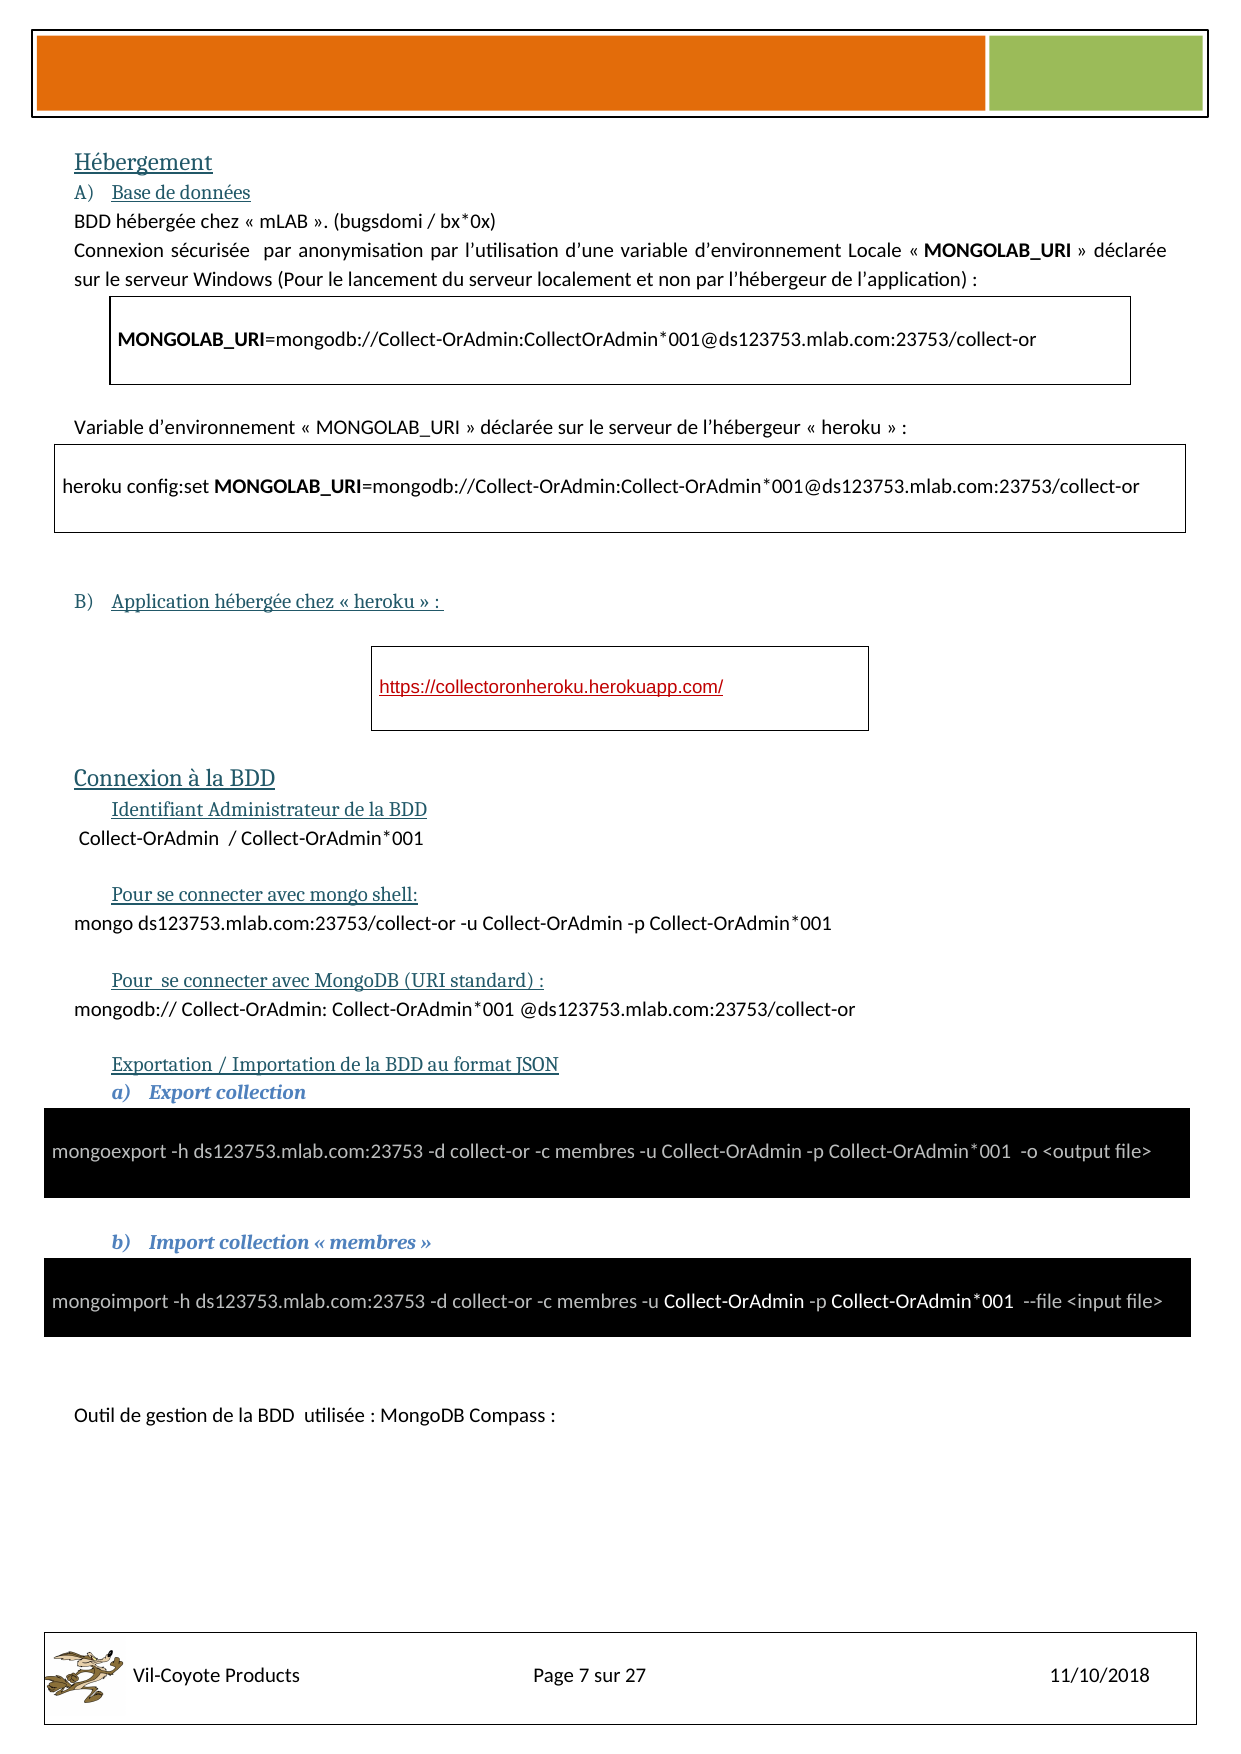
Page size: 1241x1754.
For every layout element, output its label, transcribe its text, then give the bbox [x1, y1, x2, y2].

subtitle Hébergement [74, 148, 1167, 176]
subtitle Pour se connecter avec mongo shell: [111, 883, 1167, 907]
table_header MONGOLAB_URI=mongodb://Collect-OrAdmin:CollectOrAdmin*001@ds123753.mlab.com:23753/collect-or [111, 297, 1130, 384]
subtitle Import collection « membres » [111, 1230, 1167, 1254]
text mongodb:// Collect-OrAdmin: Collect-OrAdmin*001 @ds123753.mlab.com:23753/collect-or [74, 996, 1167, 1022]
picture [45, 1636, 126, 1716]
subtitle Base de données [74, 181, 1167, 205]
table_header mongoimport -h ds123753.mlab.com:23753 -d collect-or -c membres -u Collect-OrAdmin -p Collect-OrAdmin*001 --file <input file> [45, 1259, 1190, 1336]
table_header https://collectoronheroku.herokuapp.com/ [372, 647, 868, 730]
text Connexion sécurisée par anonymisation par l’utilisation d’une variable d’environnement Locale « MONGOLAB_URI » déclarée sur le serveur Windows (Pour le lancement du serveur localement et non par l’hébergeur de l’application) : [74, 237, 1167, 292]
text BDD hébergée chez « mLAB ». (bugsdomi / bx*0x) [74, 208, 1167, 234]
subtitle Pour se connecter avec MongoDB (URI standard) : [111, 969, 1167, 993]
table_header mongoexport -h ds123753.mlab.com:23753 -d collect-or -c membres -u Collect-OrAdmin -p Collect-OrAdmin*001 -o <output file> [45, 1109, 1189, 1196]
text Variable d’environnement « MONGOLAB_URI » déclarée sur le serveur de l’hébergeur « heroku » : [74, 414, 1167, 440]
table_header heroku config:set MONGOLAB_URI=mongodb://Collect-OrAdmin:Collect-OrAdmin*001@ds123753.mlab.com:23753/collect-or [55, 445, 1185, 532]
subtitle Application hébergée chez « heroku » : [74, 589, 1167, 613]
subtitle Identifiant Administrateur de la BDD [111, 797, 1167, 821]
text Outil de gestion de la BDD utilisée : MongoDB Compass : [74, 1403, 1167, 1428]
subtitle Export collection [111, 1081, 1167, 1104]
subtitle Connexion à la BDD [74, 764, 1167, 793]
text Collect-OrAdmin / Collect-OrAdmin*001 [74, 825, 1167, 850]
text mongo ds123753.mlab.com:23753/collect-or -u Collect-OrAdmin -p Collect-OrAdmin*001 [74, 911, 1167, 936]
subtitle Exportation / Importation de la BDD au format JSON [111, 1053, 1167, 1077]
